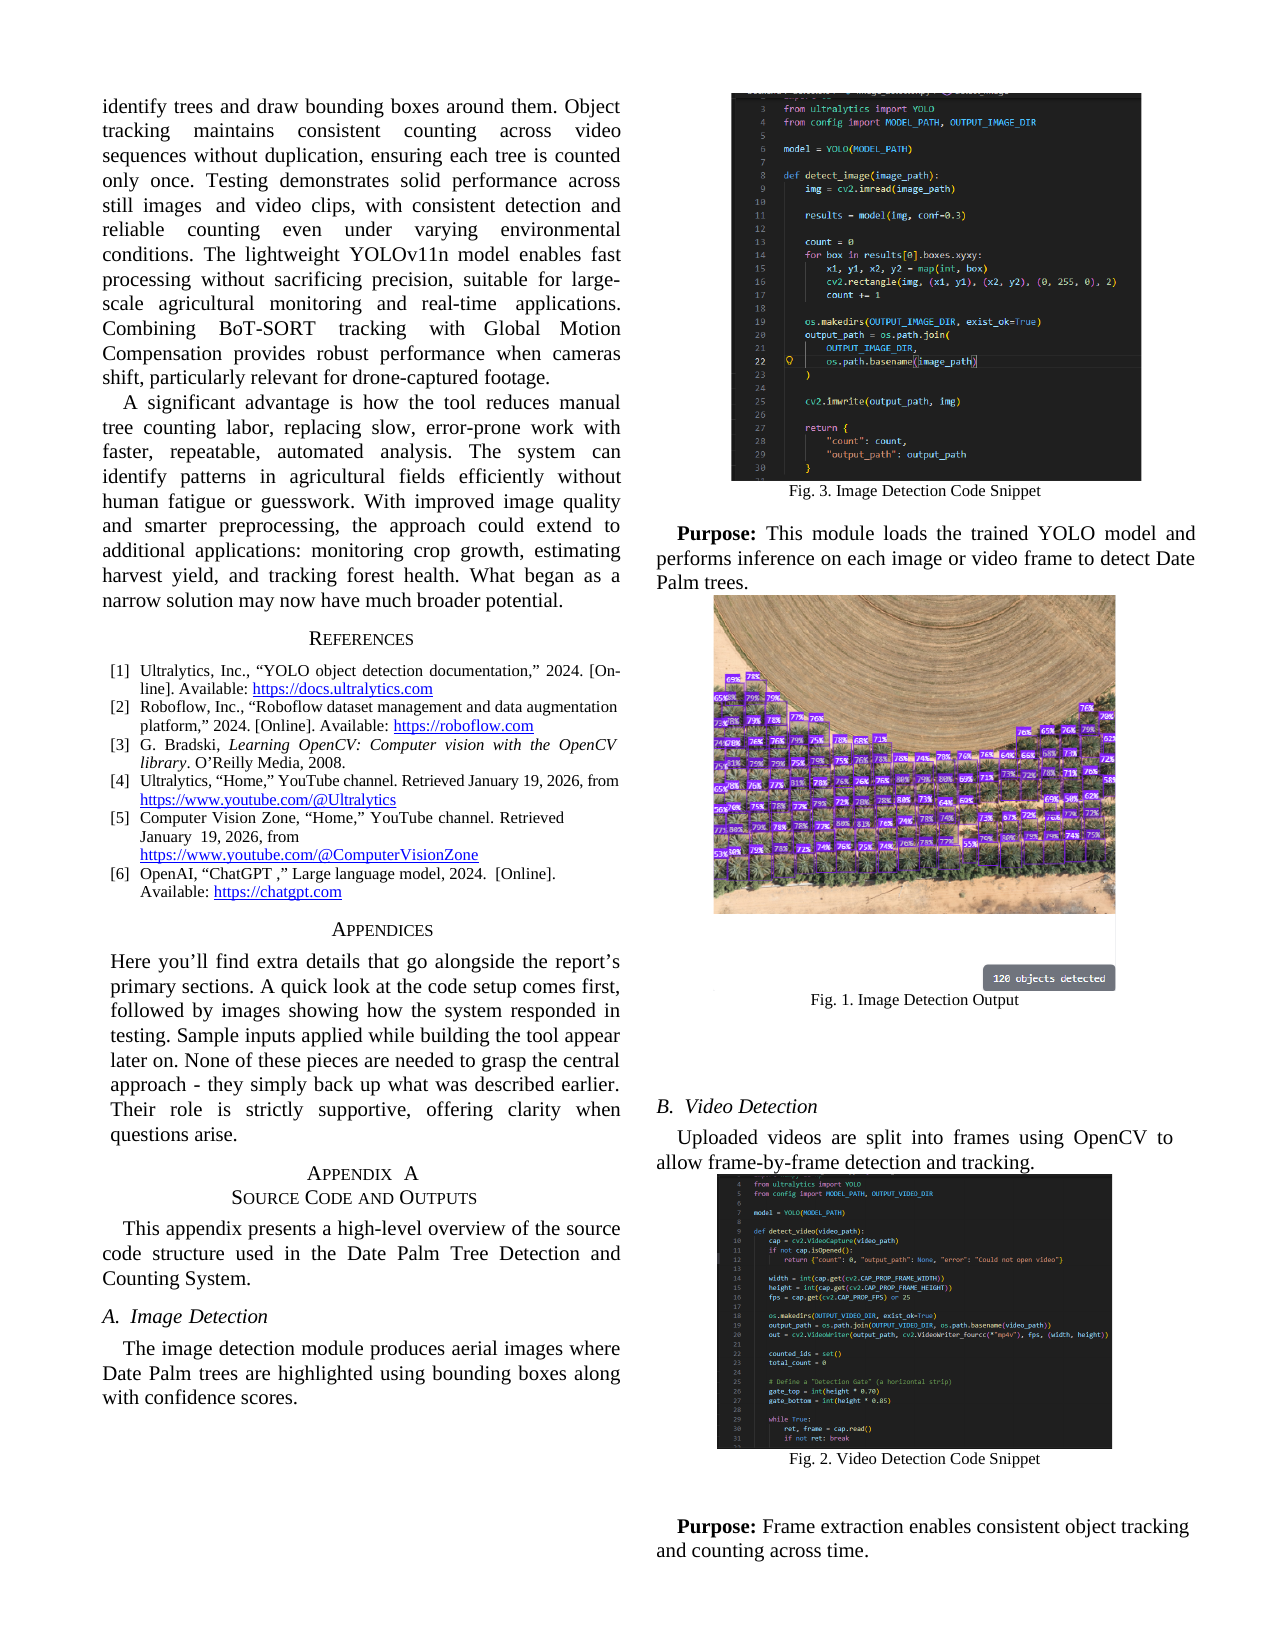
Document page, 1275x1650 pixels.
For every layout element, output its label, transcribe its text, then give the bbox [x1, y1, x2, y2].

text Uploaded videos are split into frames using OpenCV to allow frame-by-frame detection and tracking. [656, 1125, 1200, 1174]
picture [717, 1174, 1113, 1449]
text Purpose: Frame extraction enables consistent object tracking and counting across time. [656, 1514, 1200, 1562]
text The image detection module produces aerial images where Date Palm trees are highlighted using bounding boxes along with confidence scores. [102, 1336, 621, 1409]
list Image Detection [102, 1304, 625, 1328]
text Appendices [140, 917, 625, 941]
list Ultralytics, Inc., “YOLO object detection documentation,” 2024. [On- line]. Available: https://docs.ultralytics.com [110, 661, 621, 698]
text Appendix A Source Code and Outputs [231, 1160, 481, 1209]
text Here you’ll find extra details that go alongside the report’s primary sections. A quick look at the code setup comes first, followed by images showing how the system responded in testing. Sample inputs applied while building the tool appear later on. None of these pieces are needed to grasp the central approach - they simply back up what was described earlier. Their role is strictly supportive, offering clarity when questions arise. [110, 949, 621, 1146]
text References [98, 626, 625, 650]
text A significant advantage is how the tool reduces manual tree counting labor, replacing slow, error-prone work with faster, repeatable, automated analysis. The system can identify patterns in agricultural fields efficiently without human fatigue or guesswork. With improved image quality and smarter preprocessing, the approach could extend to additional applications: monitoring crop growth, estimating harvest yield, and tracking forest health. What began as a narrow solution may now have much broader potential. [102, 390, 621, 612]
text This appendix presents a high-level overview of the source code structure used in the Date Palm Tree Detection and Counting System. [102, 1216, 621, 1290]
list G. Bradski, Learning OpenCV: Computer vision with the OpenCV library. O’Reilly Media, 2008. [110, 735, 621, 772]
list Computer Vision Zone, “Home,” YouTube channel. Retrieved January 19, 2026, from https://www.youtube.com/@ComputerVisionZone [110, 809, 621, 864]
picture [731, 93, 1142, 481]
list Video Detection [656, 1093, 1200, 1118]
list Roboflow, Inc., “Roboflow dataset management and data augmentation platform,” 2024. [Online]. Available: https://roboflow.com [110, 698, 621, 735]
picture [713, 595, 1116, 991]
text Fig. 3. Image Detection Code Snippet [629, 481, 1200, 500]
list OpenAI, “ChatGPT ,” Large language model, 2024. [Online]. Available: https://chatgpt.com [110, 864, 621, 901]
text Purpose: This module loads the trained YOLO model and performs inference on each image or video frame to detect Date Palm trees. [656, 521, 1196, 594]
list Ultralytics, “Home,” YouTube channel. Retrieved January 19, 2026, from https://www.youtube.com/@Ultralytics [110, 772, 621, 809]
